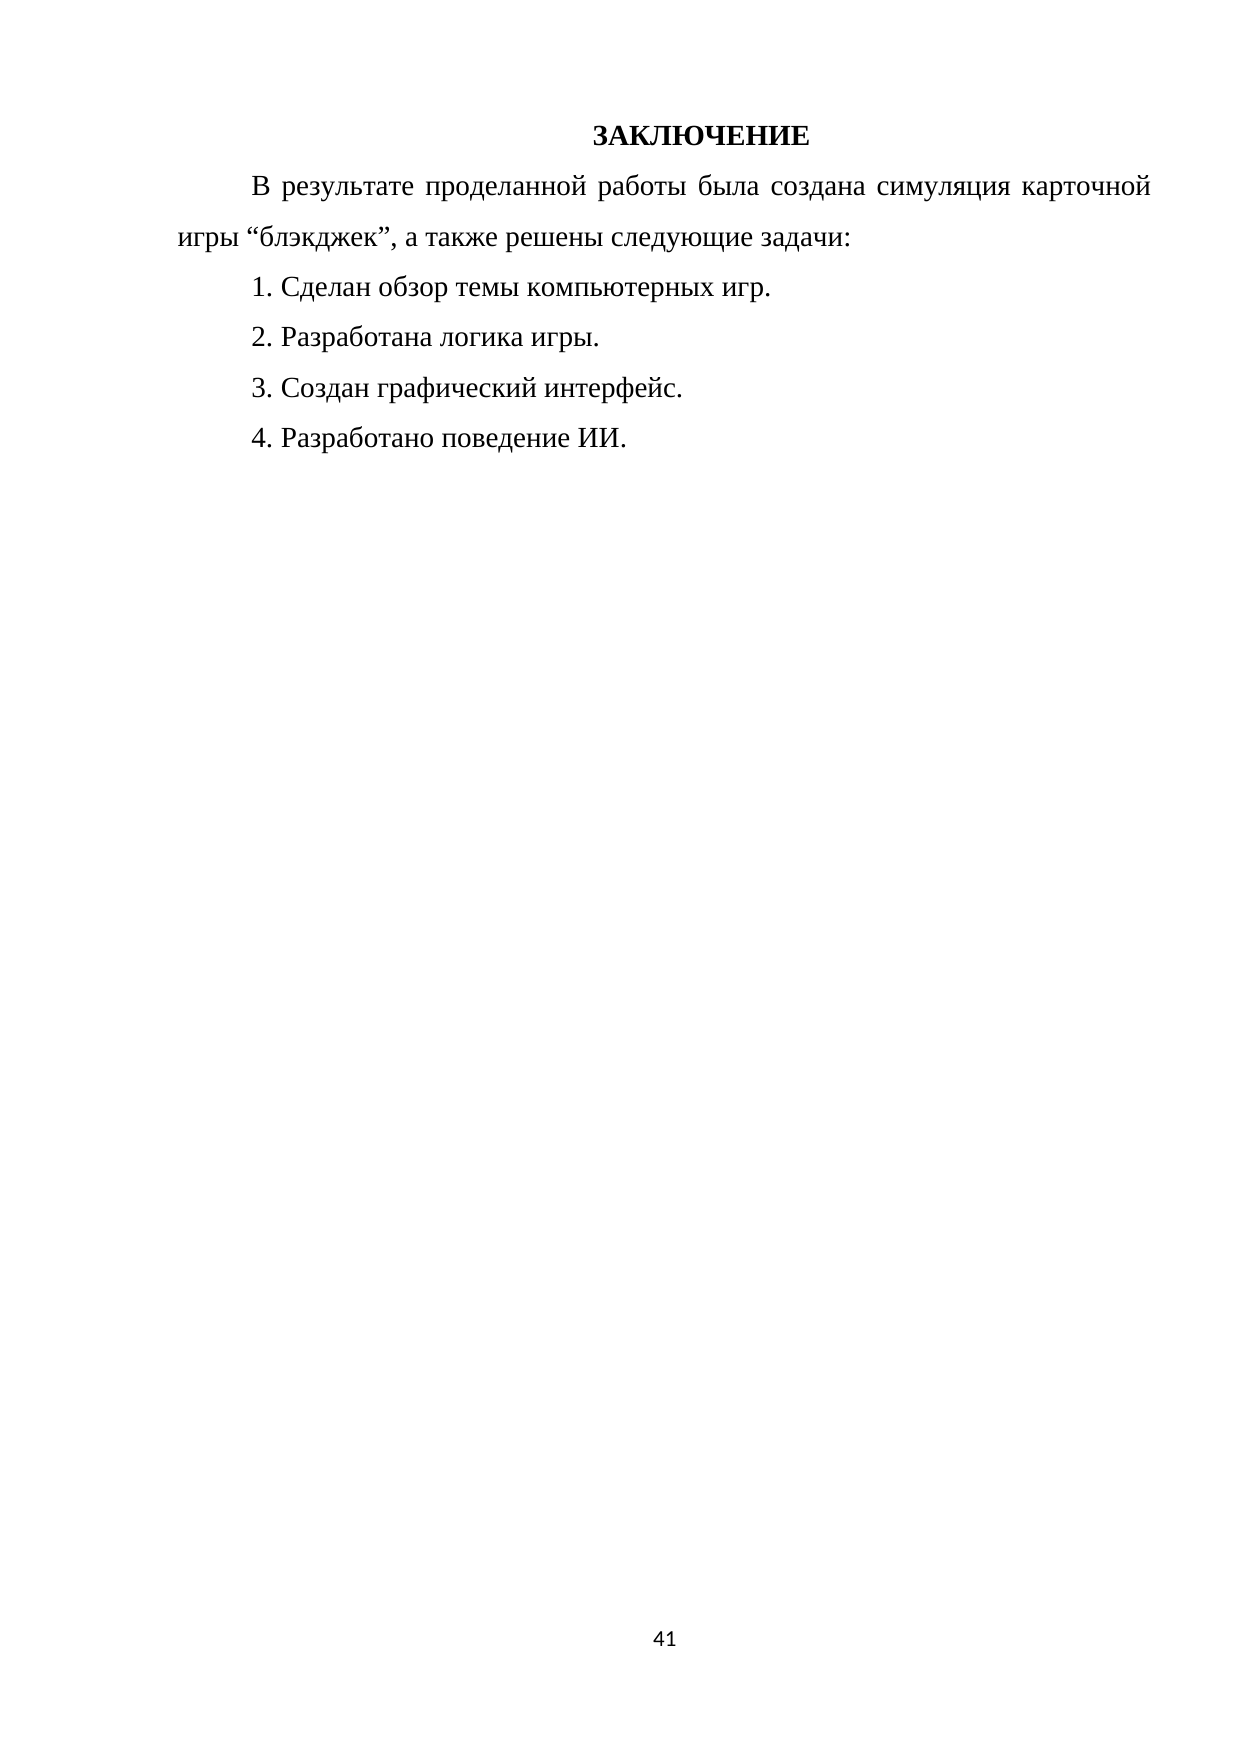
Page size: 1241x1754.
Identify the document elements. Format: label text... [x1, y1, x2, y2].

text В результате проделанной работы была создана симуляция карточной игры “блэкджек”, а также решены следующие задачи: [177, 168, 1152, 252]
list Сделан обзор темы компьютерных игр. [177, 269, 1152, 303]
subtitle ЗАКЛЮЧЕНИЕ [177, 118, 1152, 152]
list Разработано поведение ИИ. [177, 420, 1152, 453]
list Создан графический интерфейс. [177, 370, 1152, 403]
list Разработана логика игры. [177, 319, 1152, 353]
